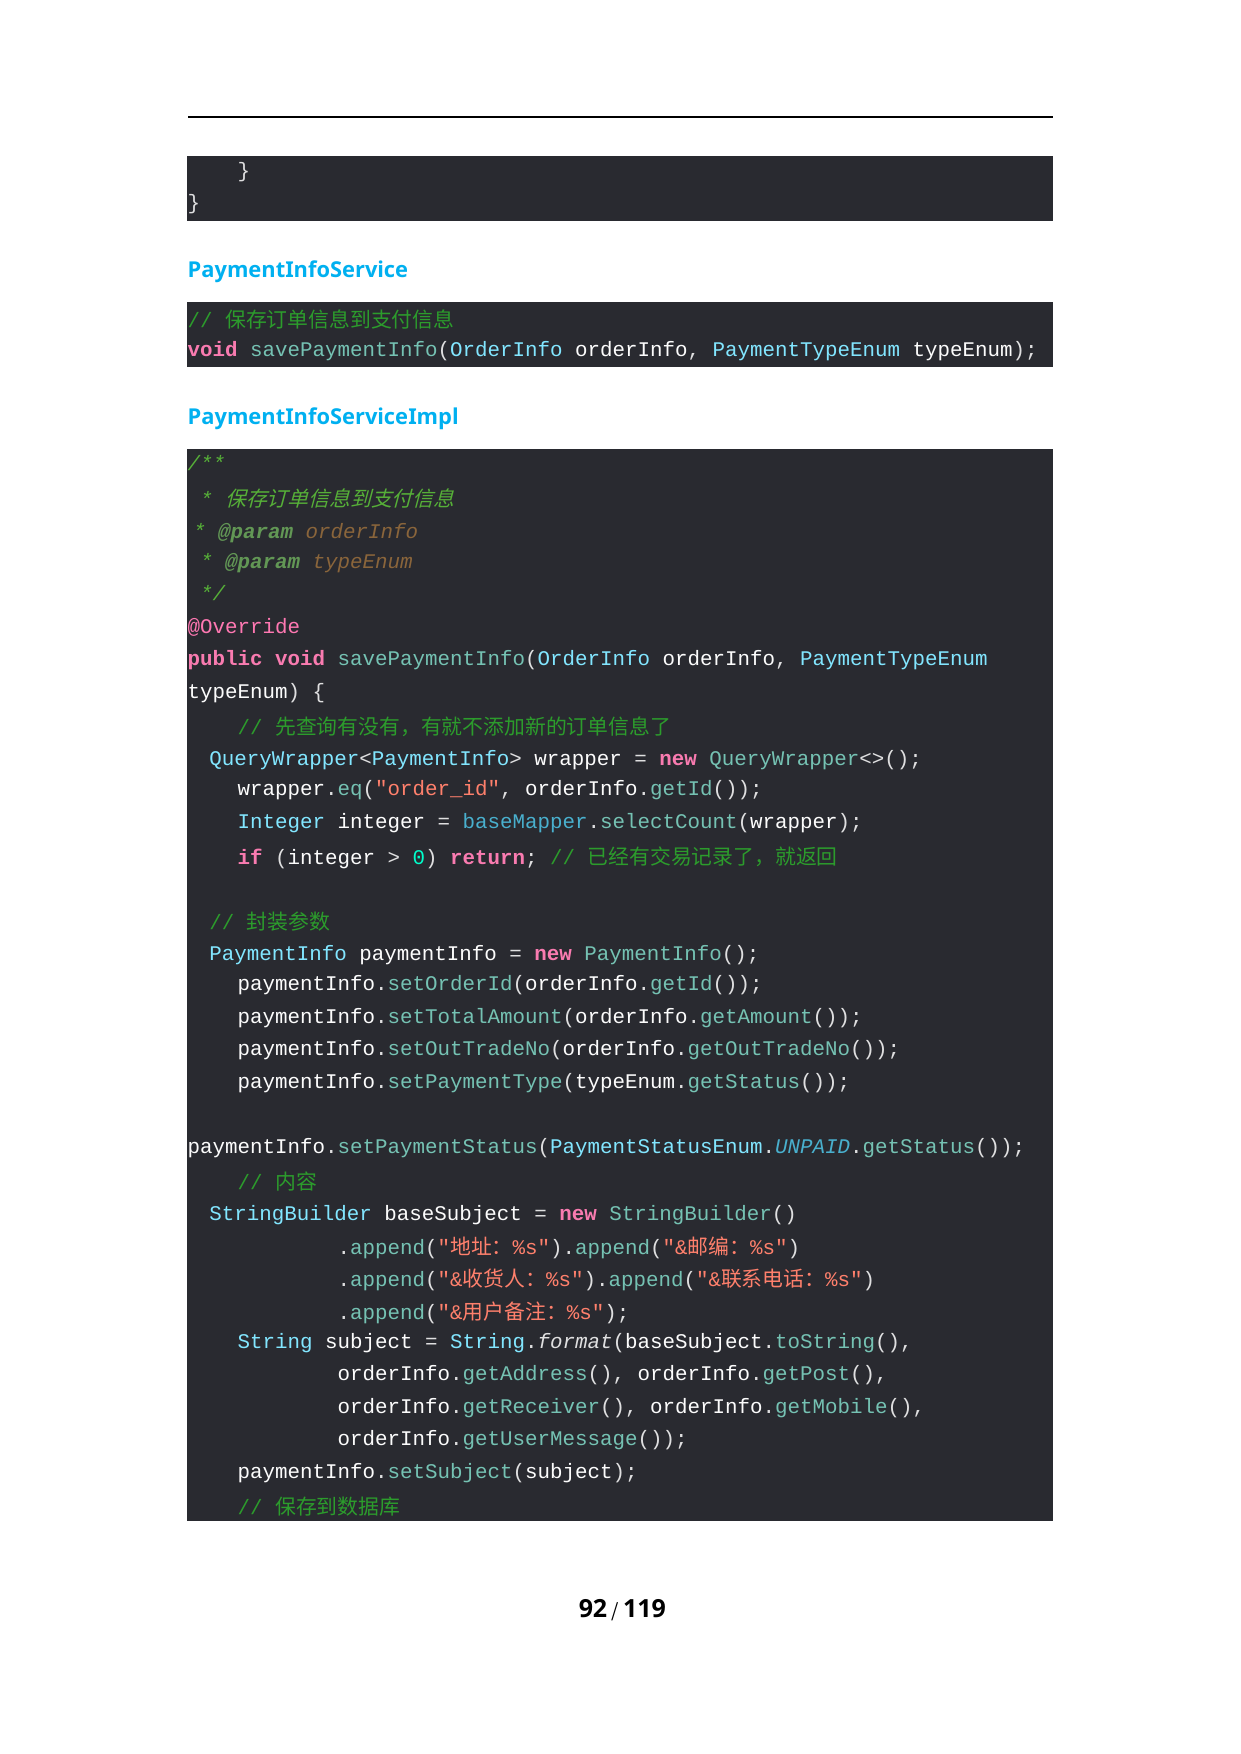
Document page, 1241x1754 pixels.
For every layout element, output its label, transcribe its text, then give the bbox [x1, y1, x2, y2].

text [187, 156, 1053, 221]
text // 保存订单信息到支付信息 void savePaymentInfo(OrderInfo orderInfo, PaymentTypeEnum typeEnum); [187, 302, 1053, 367]
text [187, 449, 1053, 1521]
text PaymentInfoServiceImpl [187, 400, 1053, 432]
text PaymentInfoService [187, 253, 1053, 286]
